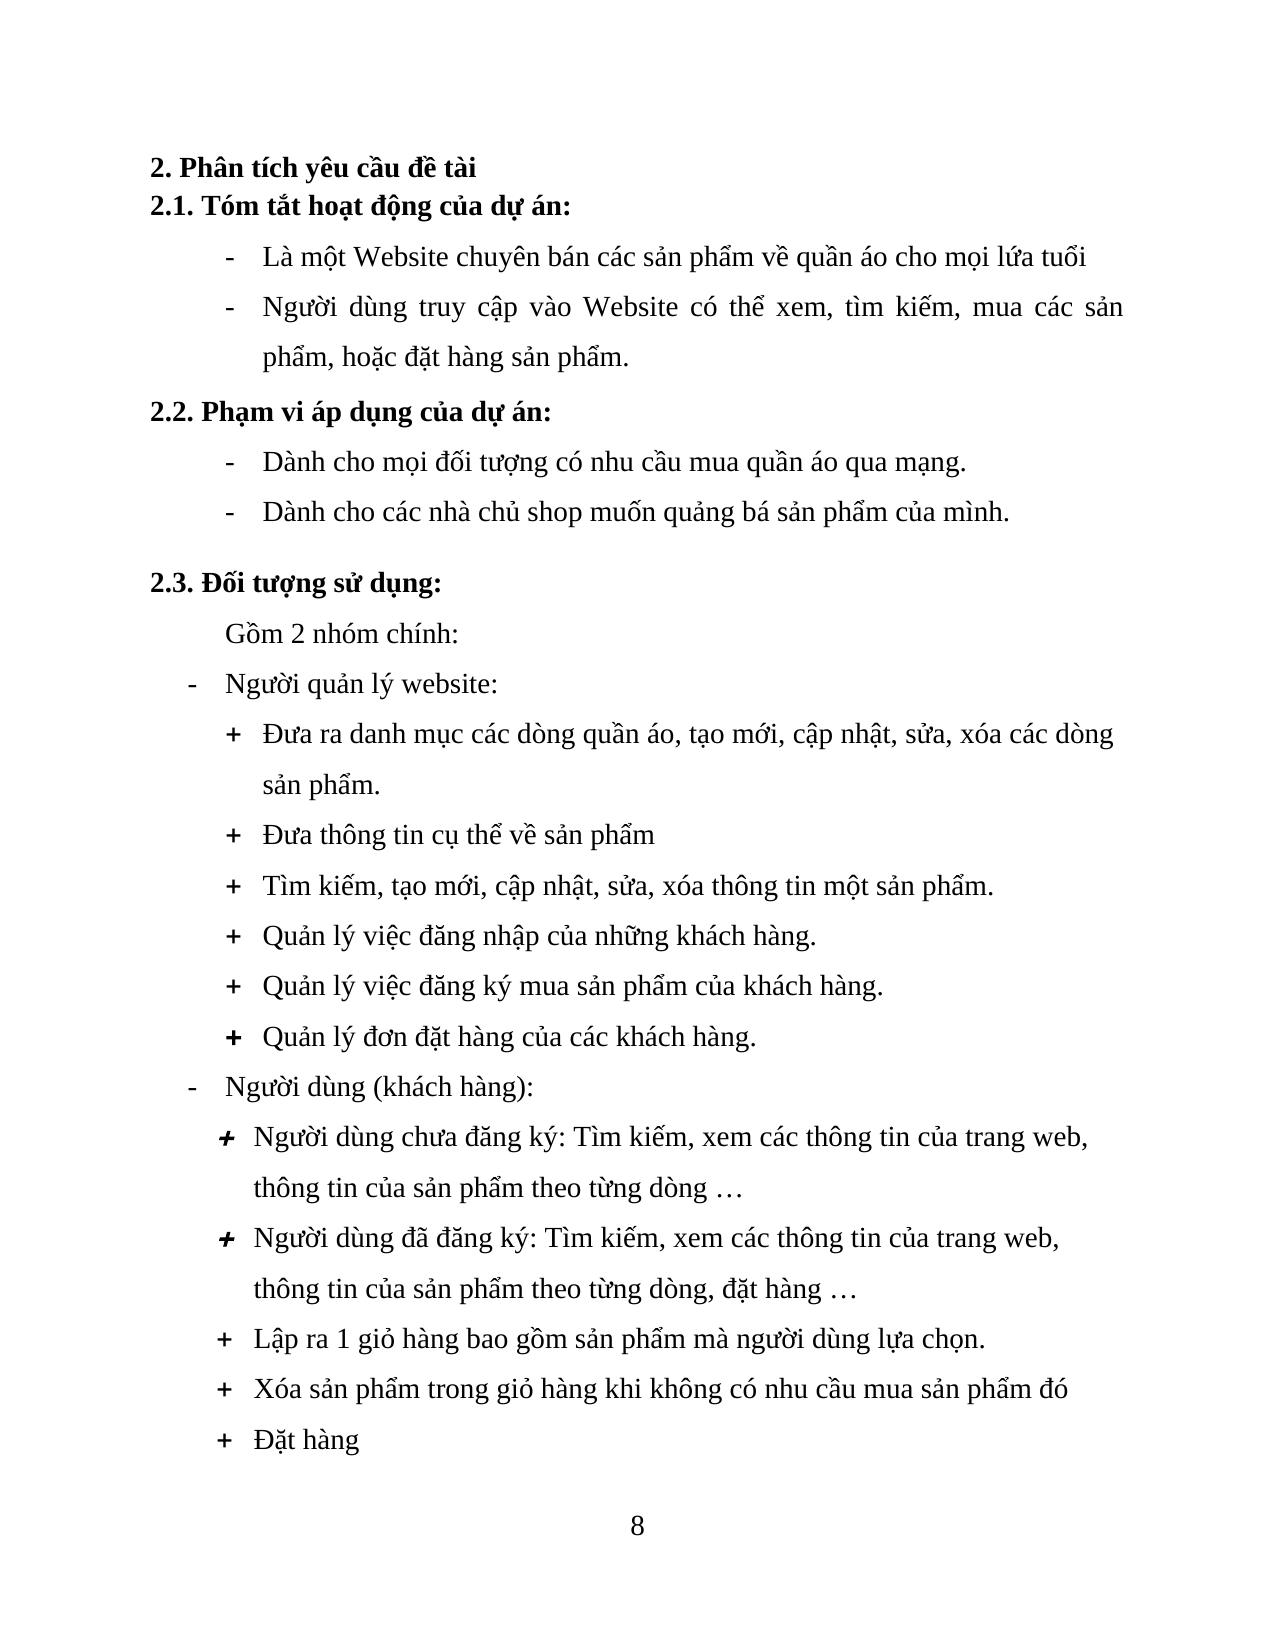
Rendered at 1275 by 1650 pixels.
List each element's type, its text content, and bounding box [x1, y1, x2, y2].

subtitle 2.1. Tóm tắt hoạt động của dự án: [150, 188, 1125, 221]
list Đưa ra danh mục các dòng quần áo, tạo mới, cập nhật, sửa, xóa các dòng sản phẩm. [225, 716, 1125, 800]
list Người dùng đã đăng ký: Tìm kiếm, xem các thông tin của trang web, thông tin của sản phẩm theo từng dòng, đặt hàng … [216, 1220, 1125, 1304]
list Quản lý việc đăng ký mua sản phẩm của khách hàng. [225, 968, 1125, 1002]
list Là một Website chuyên bán các sản phẩm về quần áo cho mọi lứa tuổi [225, 239, 1125, 272]
list Xóa sản phẩm trong giỏ hàng khi không có nhu cầu mua sản phẩm đó [216, 1371, 1125, 1405]
list Dành cho mọi đối tượng có nhu cầu mua quần áo qua mạng. [225, 444, 1125, 478]
list Đặt hàng [216, 1422, 1125, 1456]
list Người dùng chưa đăng ký: Tìm kiếm, xem các thông tin của trang web, thông tin của sản phẩm theo từng dòng … [216, 1119, 1125, 1203]
list Gồm 2 nhóm chính: [225, 616, 1125, 649]
list Lập ra 1 giỏ hàng bao gồm sản phẩm mà người dùng lựa chọn. [216, 1321, 1125, 1355]
list Quản lý đơn đặt hàng của các khách hàng. [225, 1019, 1125, 1052]
list Dành cho các nhà chủ shop muốn quảng bá sản phẩm của mình. [225, 494, 1125, 528]
list Quản lý việc đăng nhập của những khách hàng. [225, 918, 1125, 952]
list Tìm kiếm, tạo mới, cập nhật, sửa, xóa thông tin một sản phẩm. [225, 868, 1125, 901]
list Người quản lý website: [187, 666, 1125, 700]
list Người dùng truy cập vào Website có thể xem, tìm kiếm, mua các sản phẩm, hoặc đặt hàng sản phẩm. [225, 289, 1125, 373]
subtitle 2.2. Phạm vi áp dụng của dự án: [150, 394, 1125, 427]
list Người dùng (khách hàng): [187, 1069, 1125, 1103]
list Đưa thông tin cụ thể về sản phẩm [225, 817, 1125, 851]
subtitle 2.3. Đối tượng sử dụng: [150, 566, 1125, 599]
subtitle 2. Phân tích yêu cầu đề tài [150, 150, 1125, 183]
